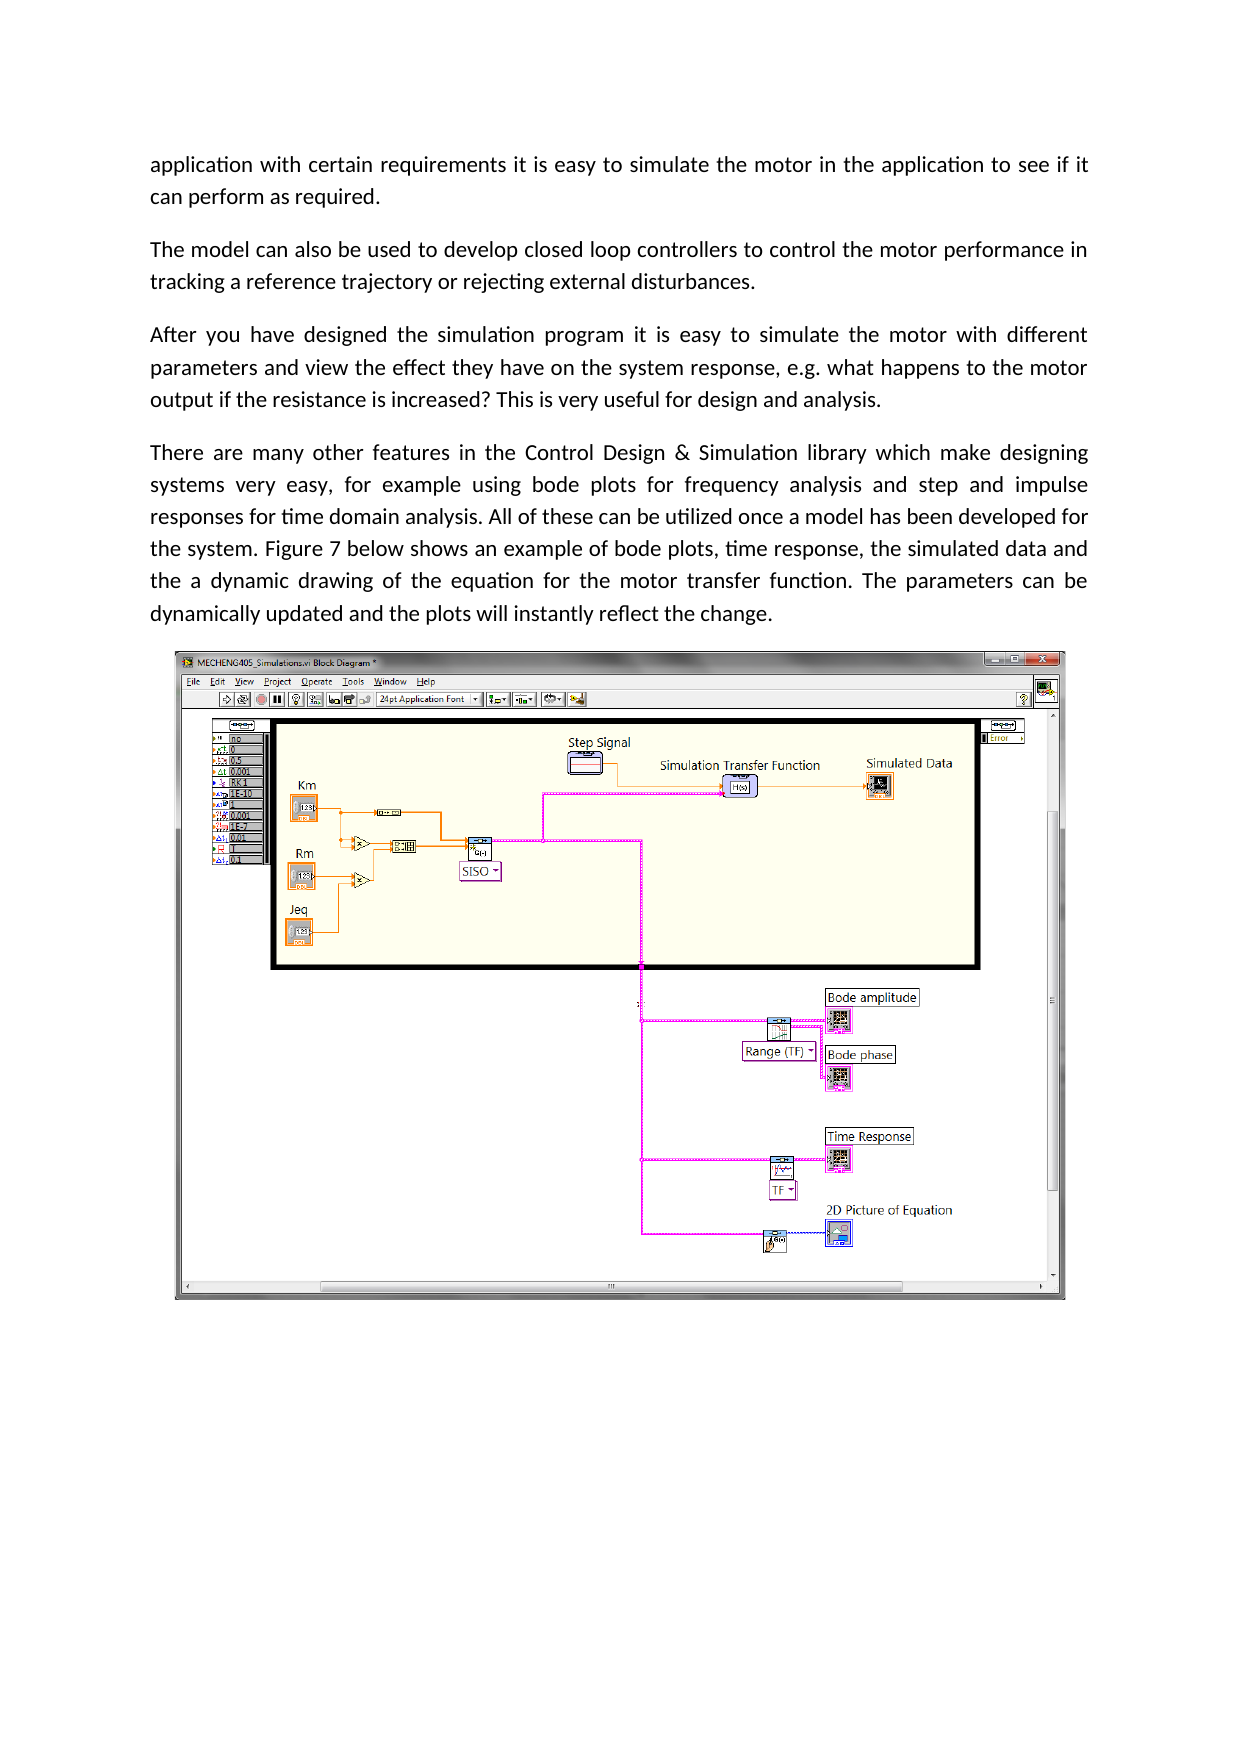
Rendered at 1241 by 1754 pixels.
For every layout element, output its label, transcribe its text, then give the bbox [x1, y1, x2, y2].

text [150, 150, 1090, 210]
text After you have designed the simulation program it is easy to simulate the motor with different parameters and view the effect they have on the system response, e.g. what happens to the motor output if the resistance is increased? This is very useful for design and analysis. [150, 320, 1090, 413]
text There are many other features in the Control Design & Simulation library which make designing systems very easy, for example using bode plots for frequency analysis and step and impulse responses for time domain analysis. All of these can be utilized once a model has been developed for the system. Figure 7 below shows an example of bode plots, time response, the simulated data and the a dynamic drawing of the equation for the motor transfer function. The parameters can be dynamically updated and the plots will instantly reflect the change. [150, 438, 1090, 627]
text The model can also be used to develop closed loop controllers to control the motor performance in tracking a reference trajectory or rejecting external disturbances. [150, 235, 1090, 295]
picture [174, 651, 1066, 1300]
